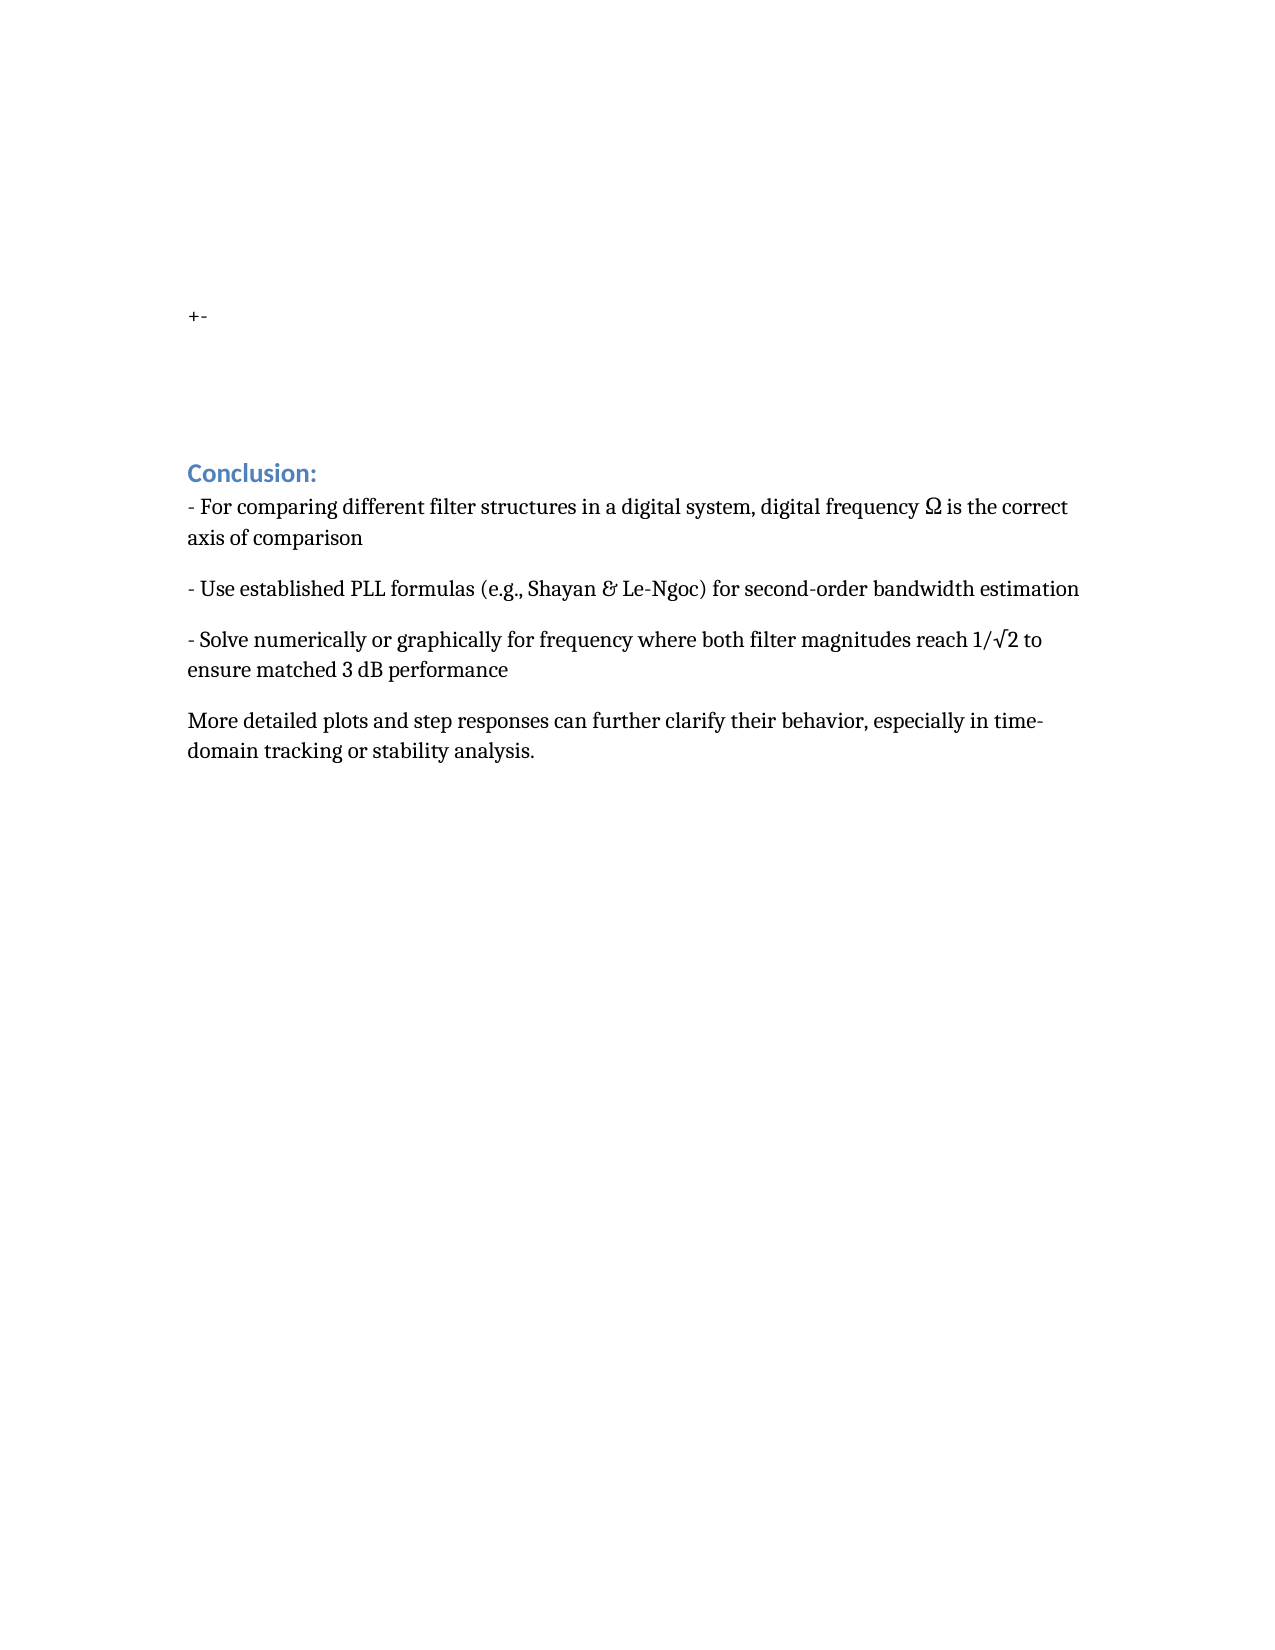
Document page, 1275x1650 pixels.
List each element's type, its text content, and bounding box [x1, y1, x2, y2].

text More detailed plots and step responses can further clarify their behavior, especially in time-domain tracking or stability analysis. [187, 708, 1087, 764]
text +- [187, 303, 1087, 329]
text - Solve numerically or graphically for frequency where both filter magnitudes reach 1/√2 to ensure matched 3 dB performance [187, 626, 1087, 683]
text - Use established PLL formulas (e.g., Shayan & Le-Ngoc) for second-order bandwidth estimation [187, 575, 1087, 602]
text Conclusion: [187, 456, 1087, 489]
text - For comparing different filter structures in a digital system, digital frequency Ω is the correct axis of comparison [187, 494, 1087, 551]
